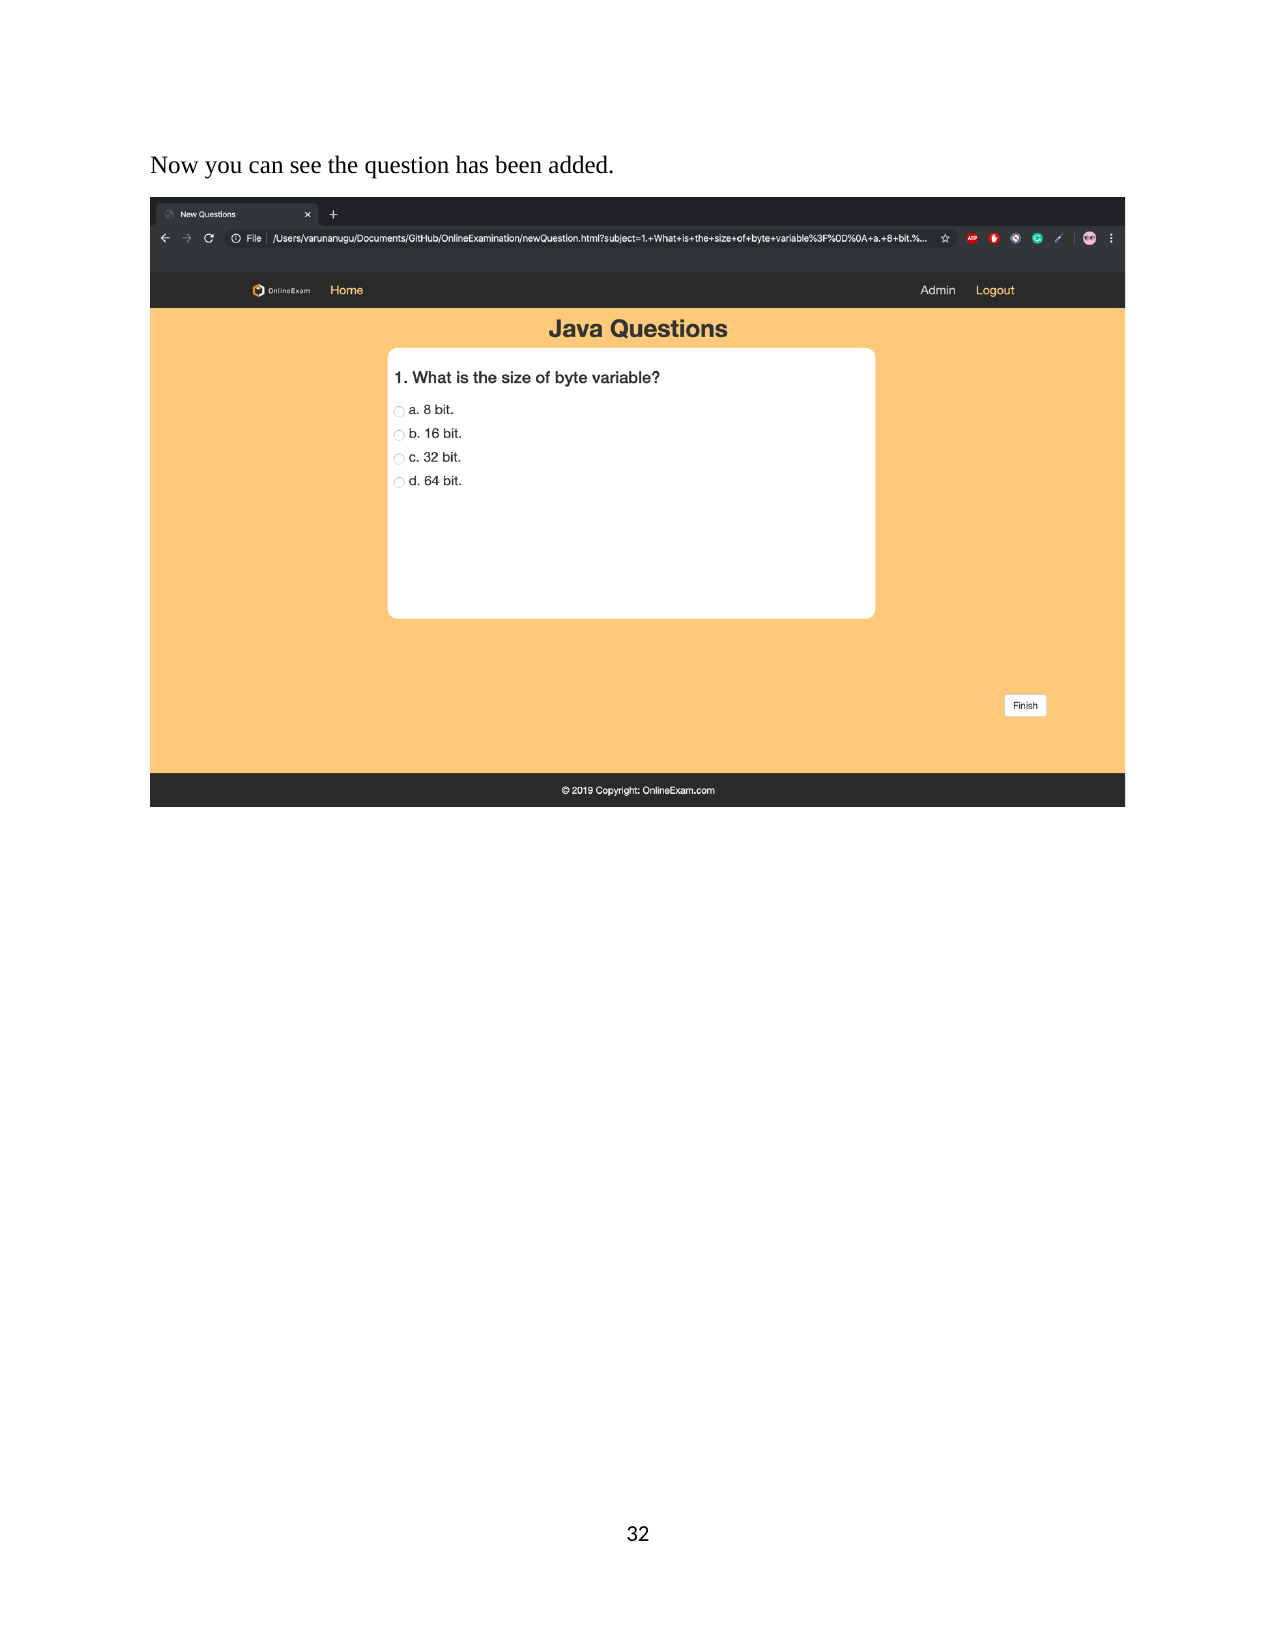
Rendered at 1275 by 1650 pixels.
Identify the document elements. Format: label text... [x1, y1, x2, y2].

text Now you can see the question has been added. [150, 150, 1125, 179]
picture [150, 197, 1125, 807]
